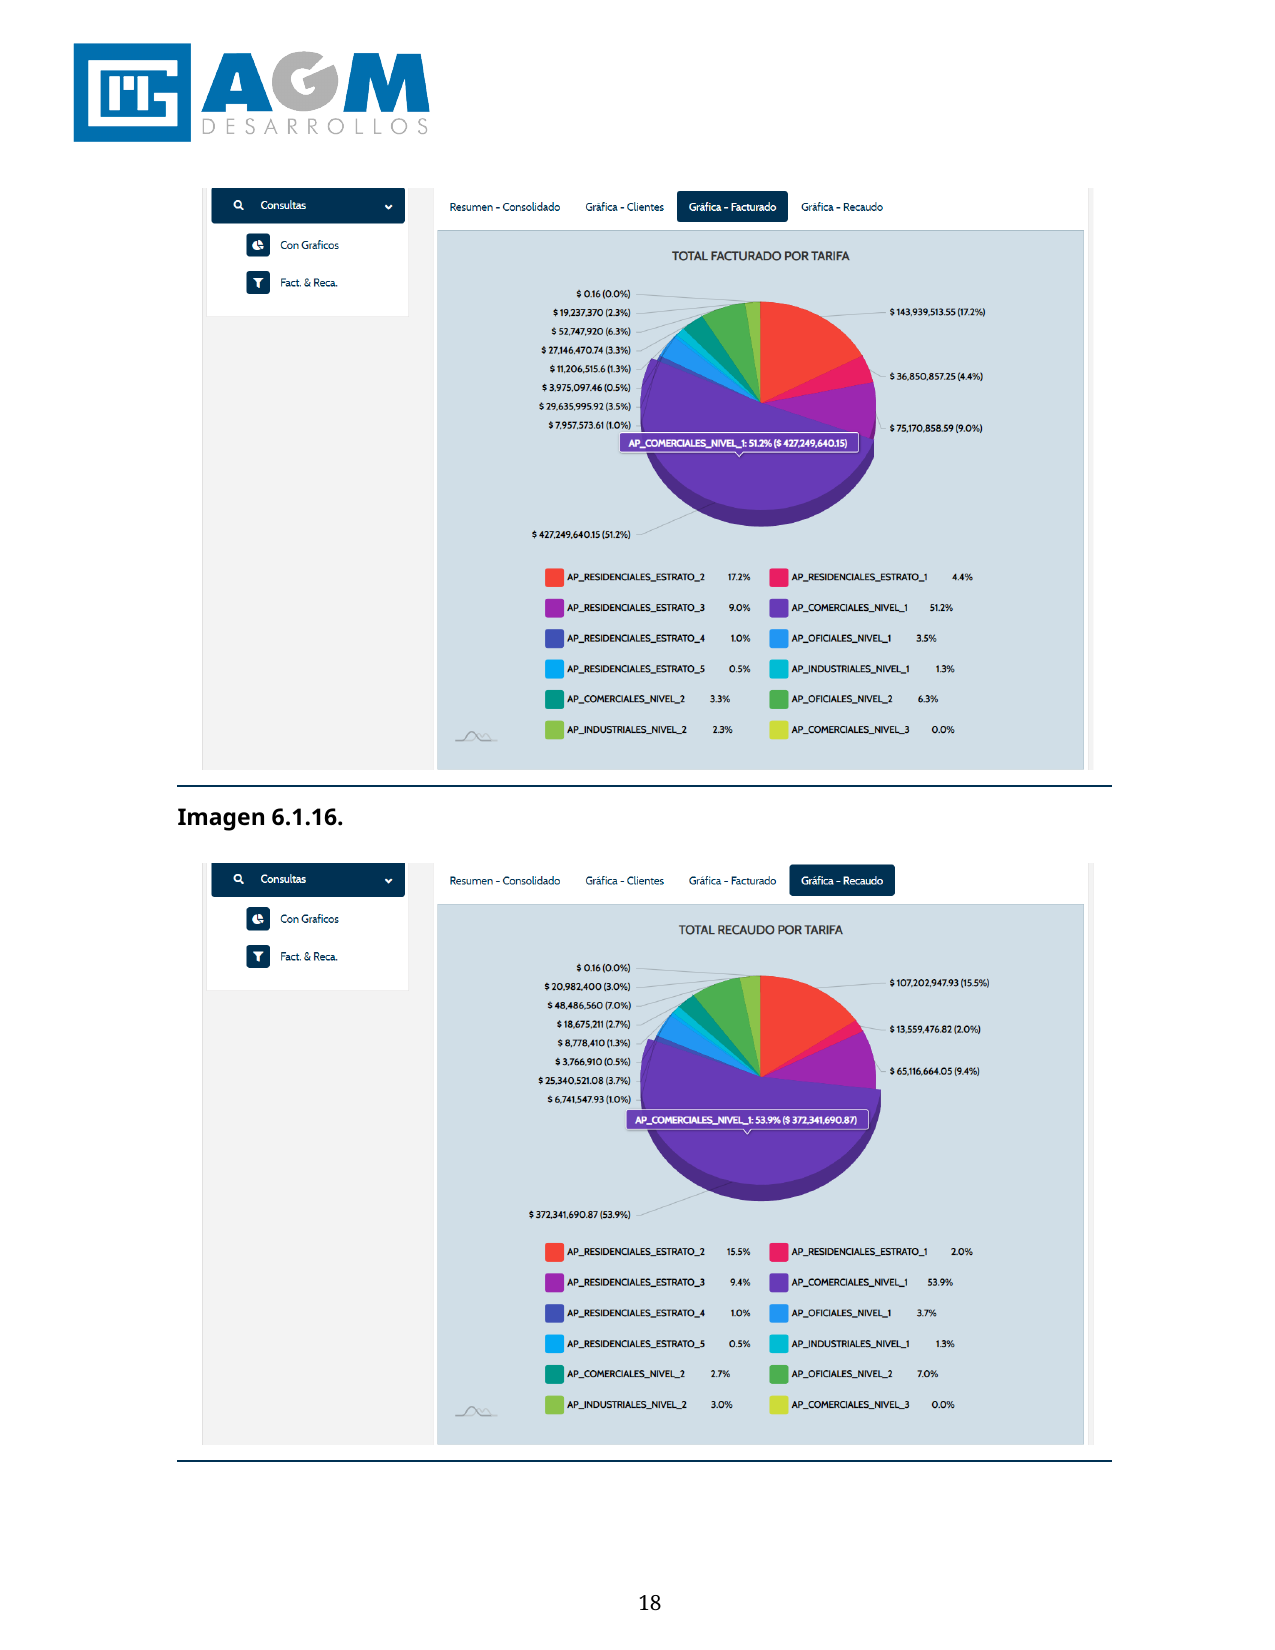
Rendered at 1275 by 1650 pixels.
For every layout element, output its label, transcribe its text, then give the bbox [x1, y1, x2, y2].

picture [200, 188, 1094, 770]
picture [73, 43, 430, 142]
text Imagen 6.1.16. [177, 801, 1117, 832]
picture [200, 863, 1094, 1445]
